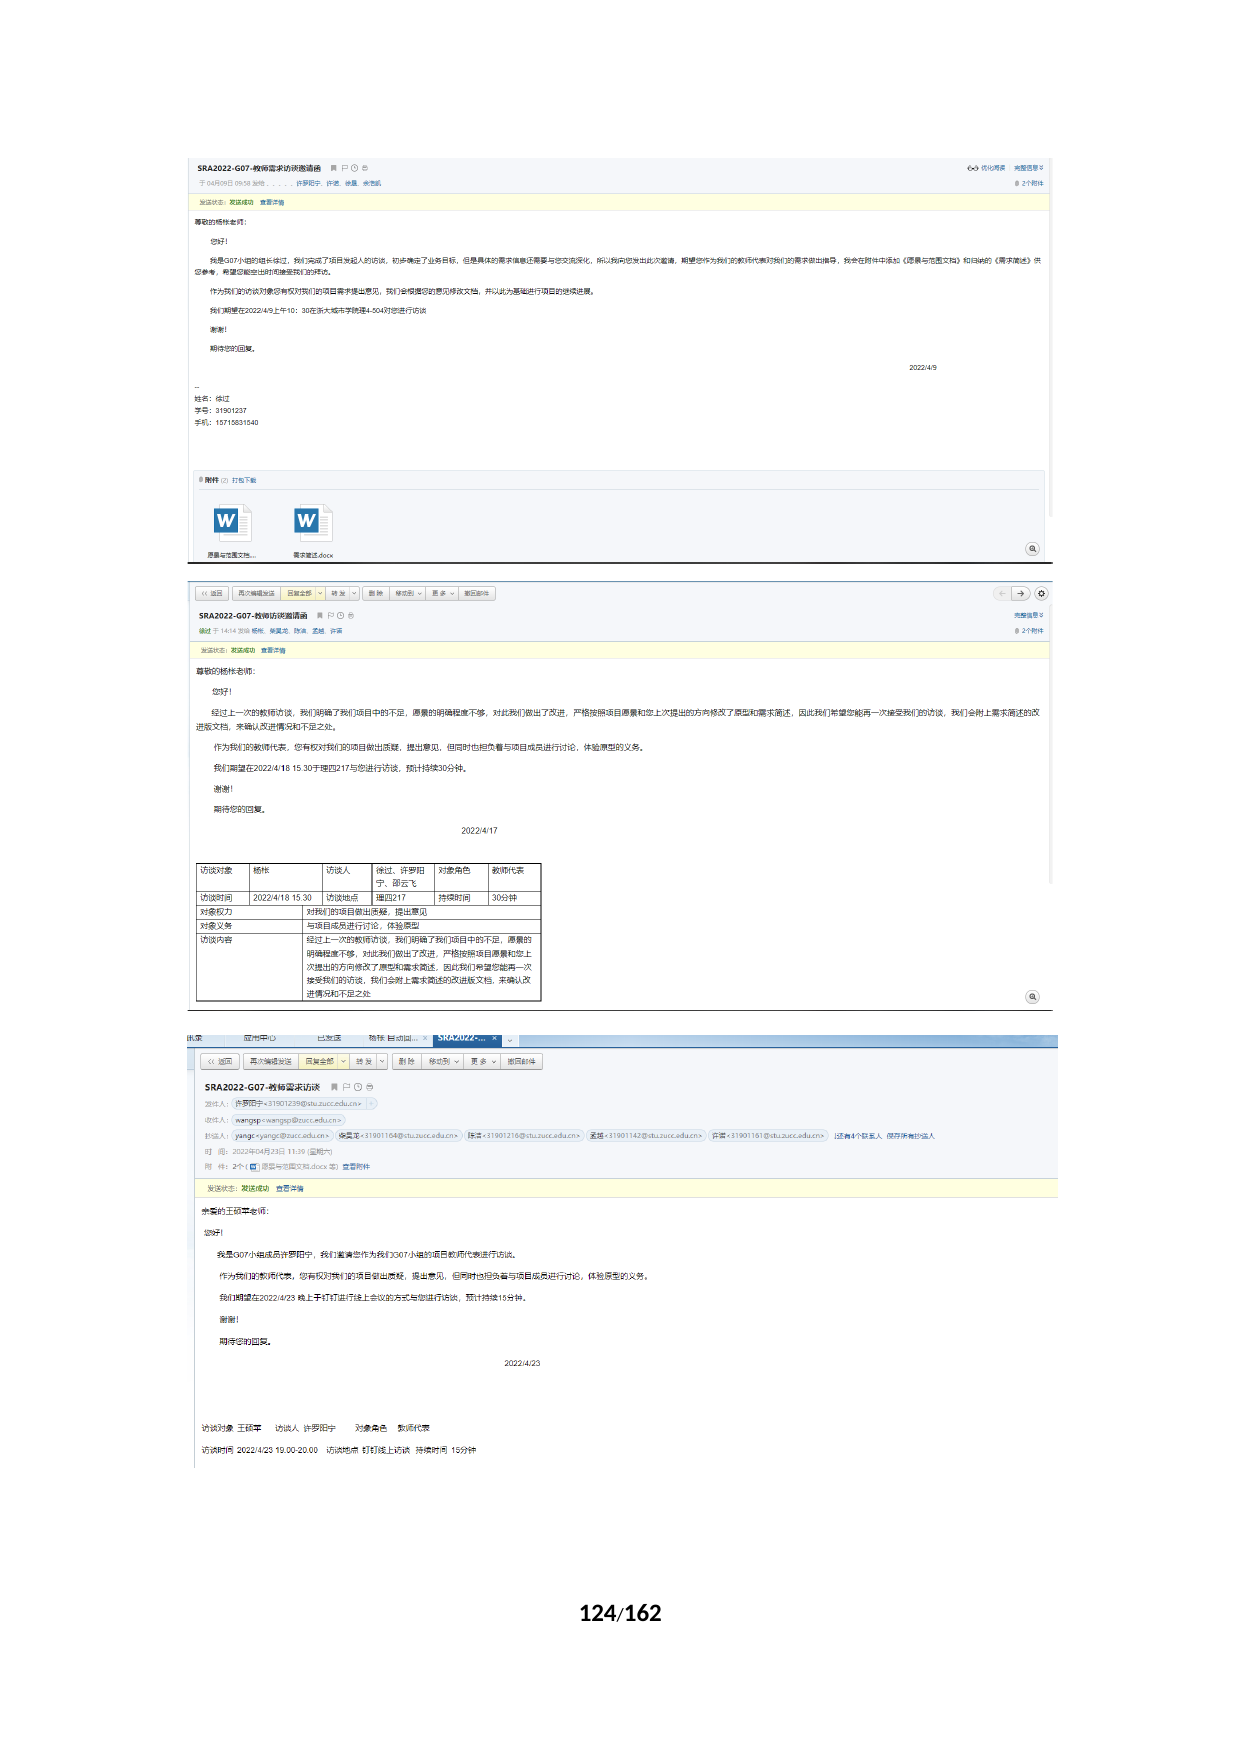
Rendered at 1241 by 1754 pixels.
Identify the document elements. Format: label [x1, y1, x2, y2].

picture [187, 1035, 1058, 1468]
